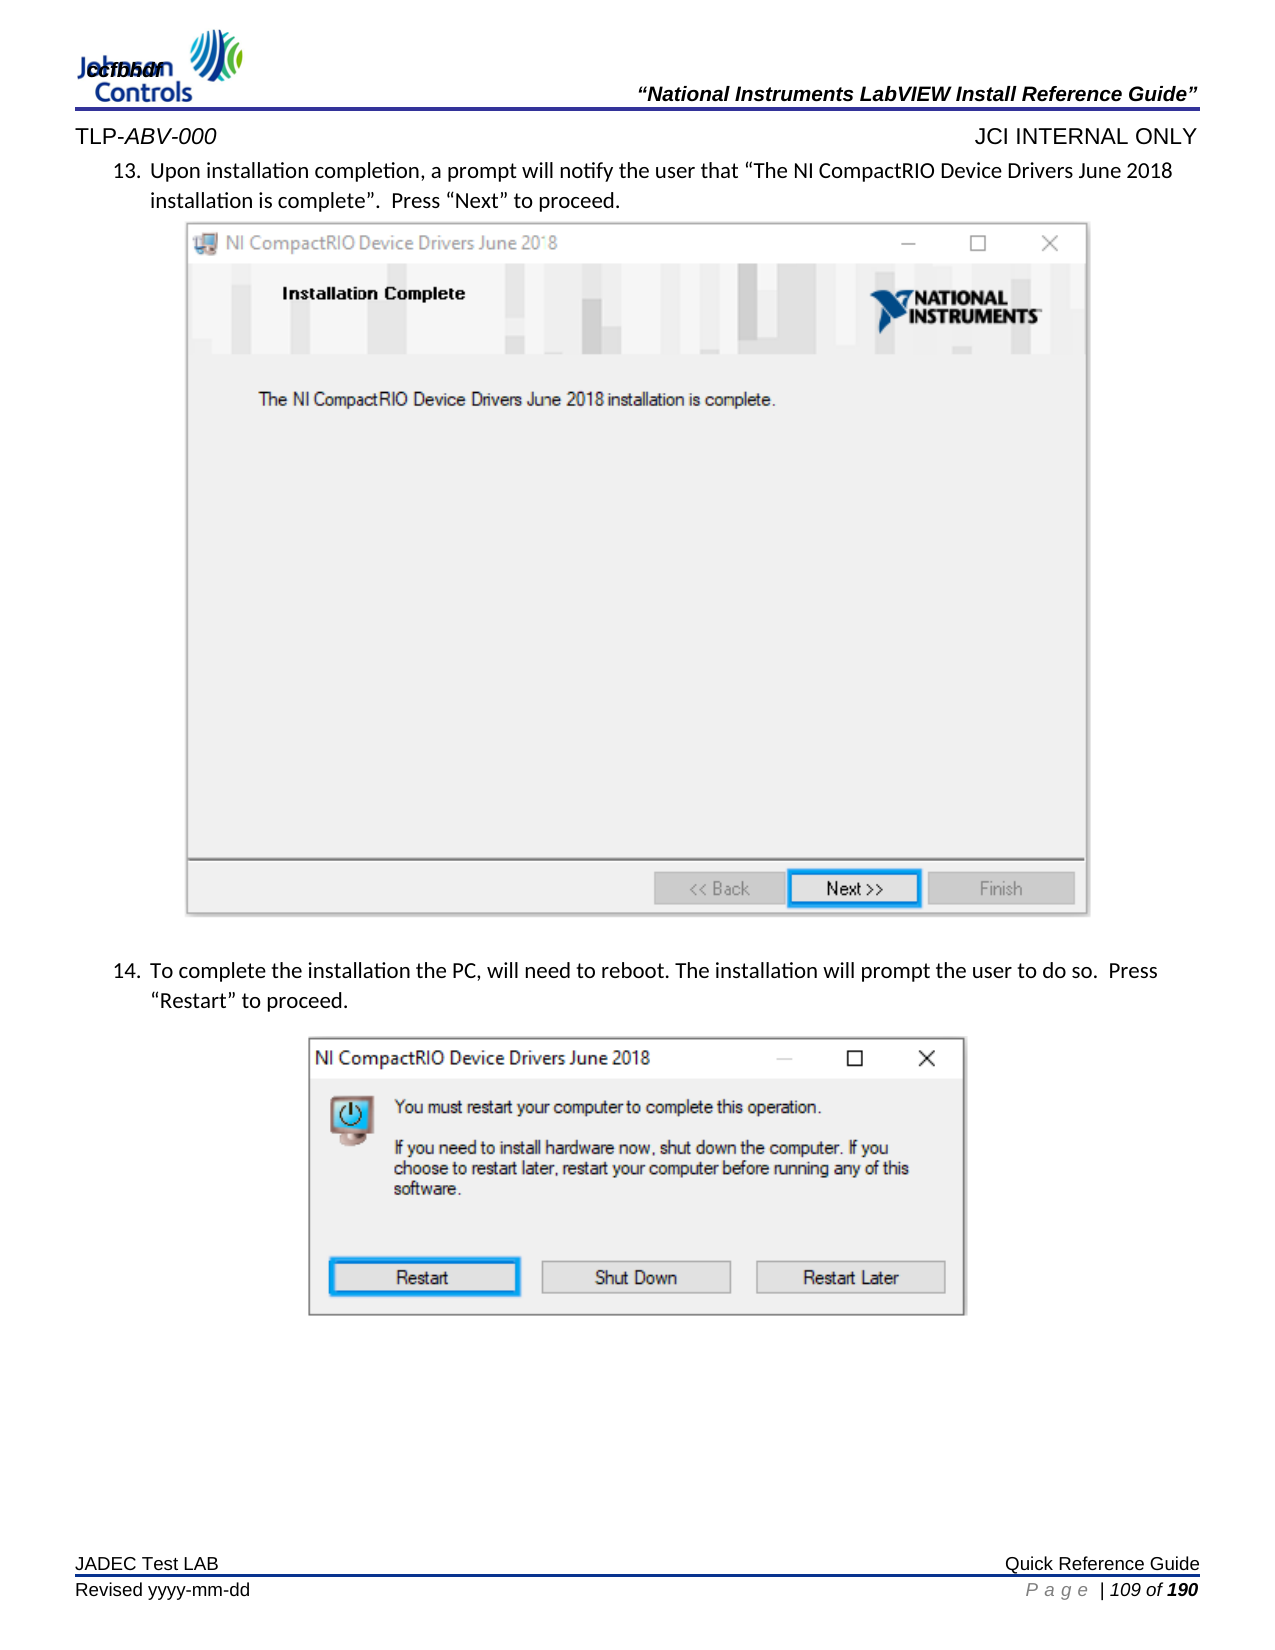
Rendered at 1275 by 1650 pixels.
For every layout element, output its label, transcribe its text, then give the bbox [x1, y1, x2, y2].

list To complete the installation the PC, will need to reboot. The installation will prompt the user to do so. Press “Restart” to proceed. [112, 956, 1200, 1014]
picture [76, 26, 246, 105]
list Upon installation completion, a prompt will notify the user that “The NI CompactRIO Device Drivers June 2018 installation is complete”. Press “Next” to proceed. [112, 156, 1200, 214]
picture [304, 1036, 971, 1319]
picture [182, 220, 1093, 922]
